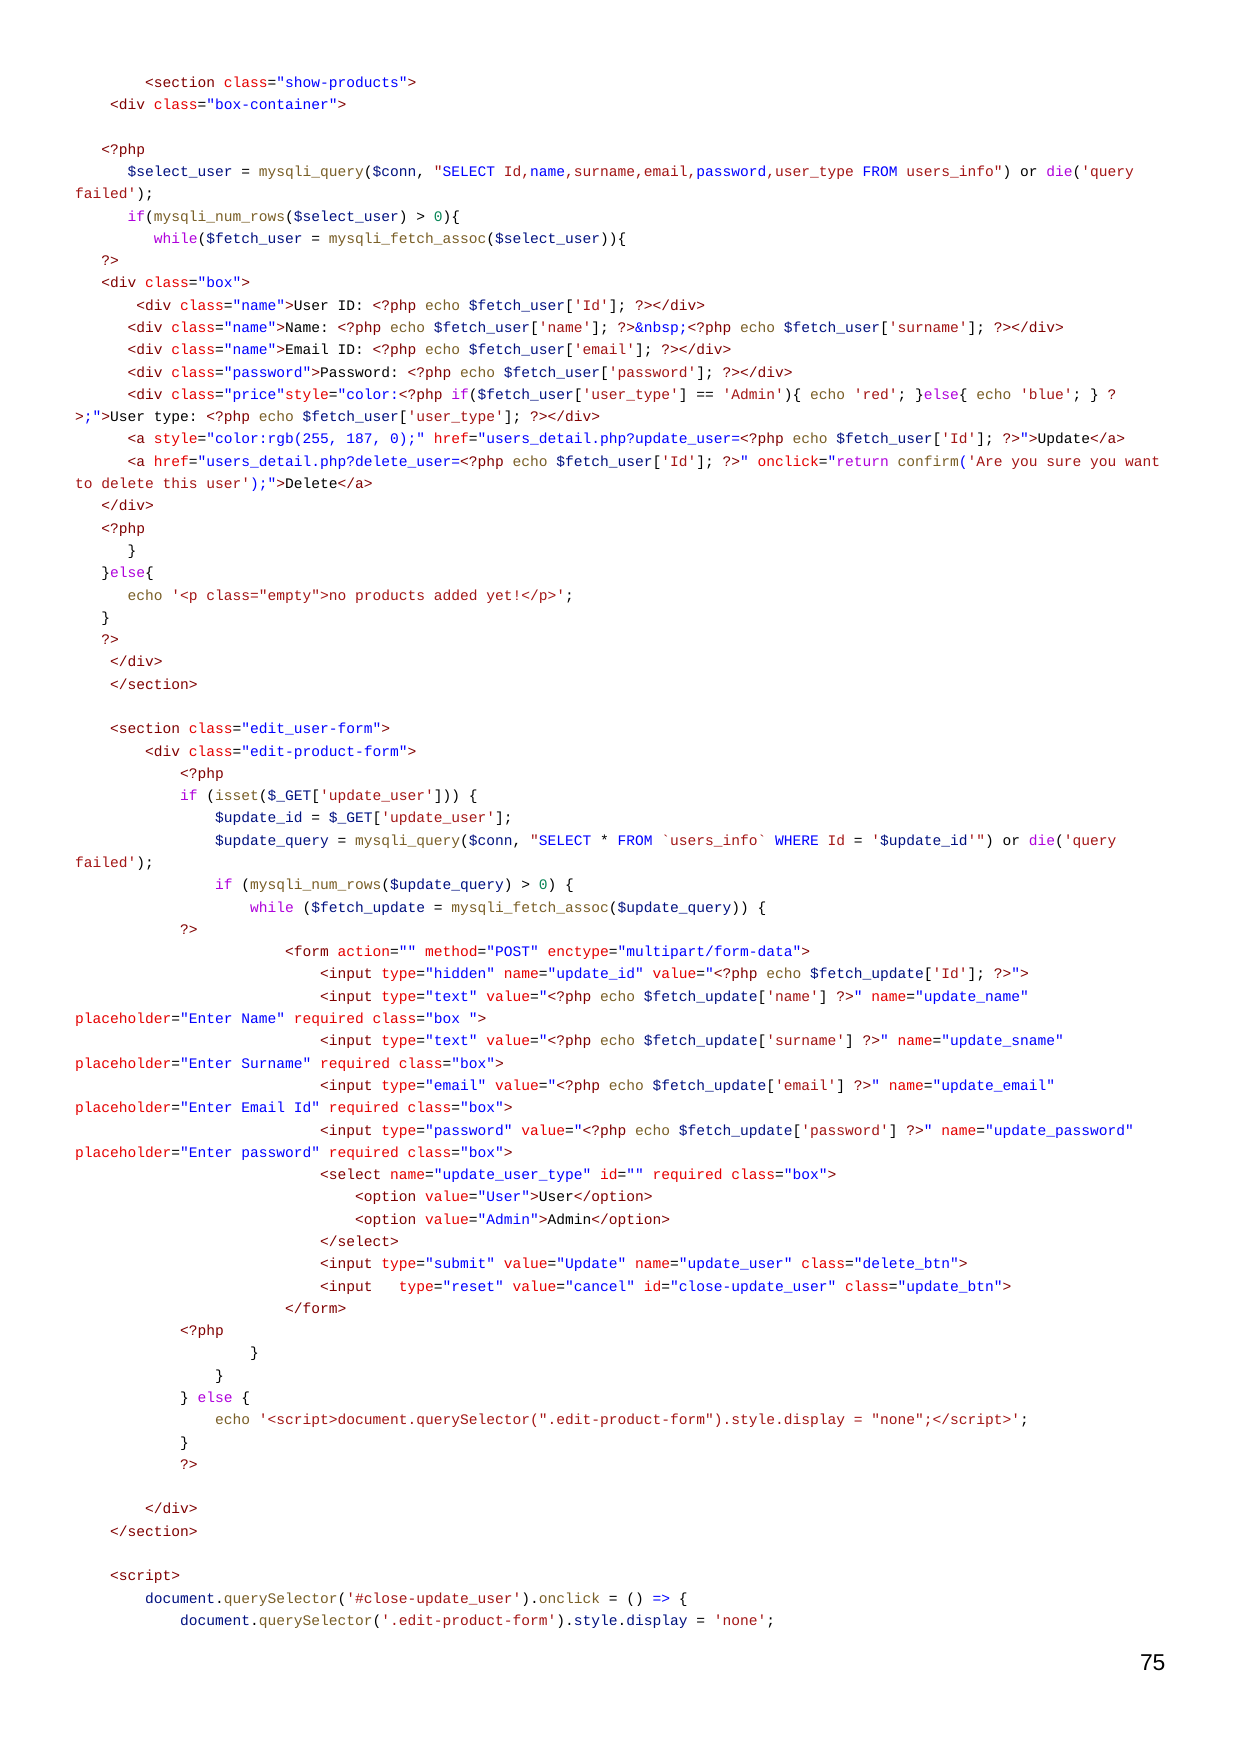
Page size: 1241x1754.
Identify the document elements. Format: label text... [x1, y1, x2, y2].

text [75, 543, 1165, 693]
text while($fetch_user = mysqli_fetch_assoc($select_user)){ [75, 231, 1165, 248]
text <a href="users_detail.php?delete_user=<?php echo $fetch_user['Id']; ?>" onclick="return confirm('Are you sure you want to delete this user');">Delete</a> [75, 454, 1165, 493]
text <div class="name">User ID: <?php echo $fetch_user['Id']; ?></div> [75, 298, 1165, 314]
text <section class="show-products"> [75, 75, 1165, 92]
text </div> [75, 498, 1165, 515]
text if(mysqli_num_rows($select_user) > 0){ [75, 209, 1165, 225]
text <div class="price"style="color:<?php if($fetch_user['user_type'] == 'Admin'){ echo 'red'; }else{ echo 'blue'; } ?>;">User type: <?php echo $fetch_user['user_type']; ?></div> [75, 387, 1165, 426]
text <a style="color:rgb(255, 187, 0);" href="users_detail.php?update_user=<?php echo $fetch_user['Id']; ?>">Update</a> [75, 432, 1165, 448]
text ?> [75, 253, 1165, 270]
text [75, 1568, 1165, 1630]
text $select_user = mysqli_query($conn, "SELECT Id,name,surname,email,password,user_type FROM users_info") or die('query failed'); [75, 164, 1165, 203]
text <div class="password">Password: <?php echo $fetch_user['password']; ?></div> [75, 365, 1165, 381]
text <?php [75, 142, 1165, 158]
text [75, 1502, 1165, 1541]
text <div class="name">Email ID: <?php echo $fetch_user['email']; ?></div> [75, 342, 1165, 359]
text <div class="name">Name: <?php echo $fetch_user['name']; ?>&nbsp;<?php echo $fetch_user['surname']; ?></div> [75, 320, 1165, 337]
text <?php [75, 521, 1165, 537]
text <div class="box-container"> [75, 97, 1165, 114]
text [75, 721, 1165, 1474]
text <div class="box"> [75, 276, 1165, 292]
